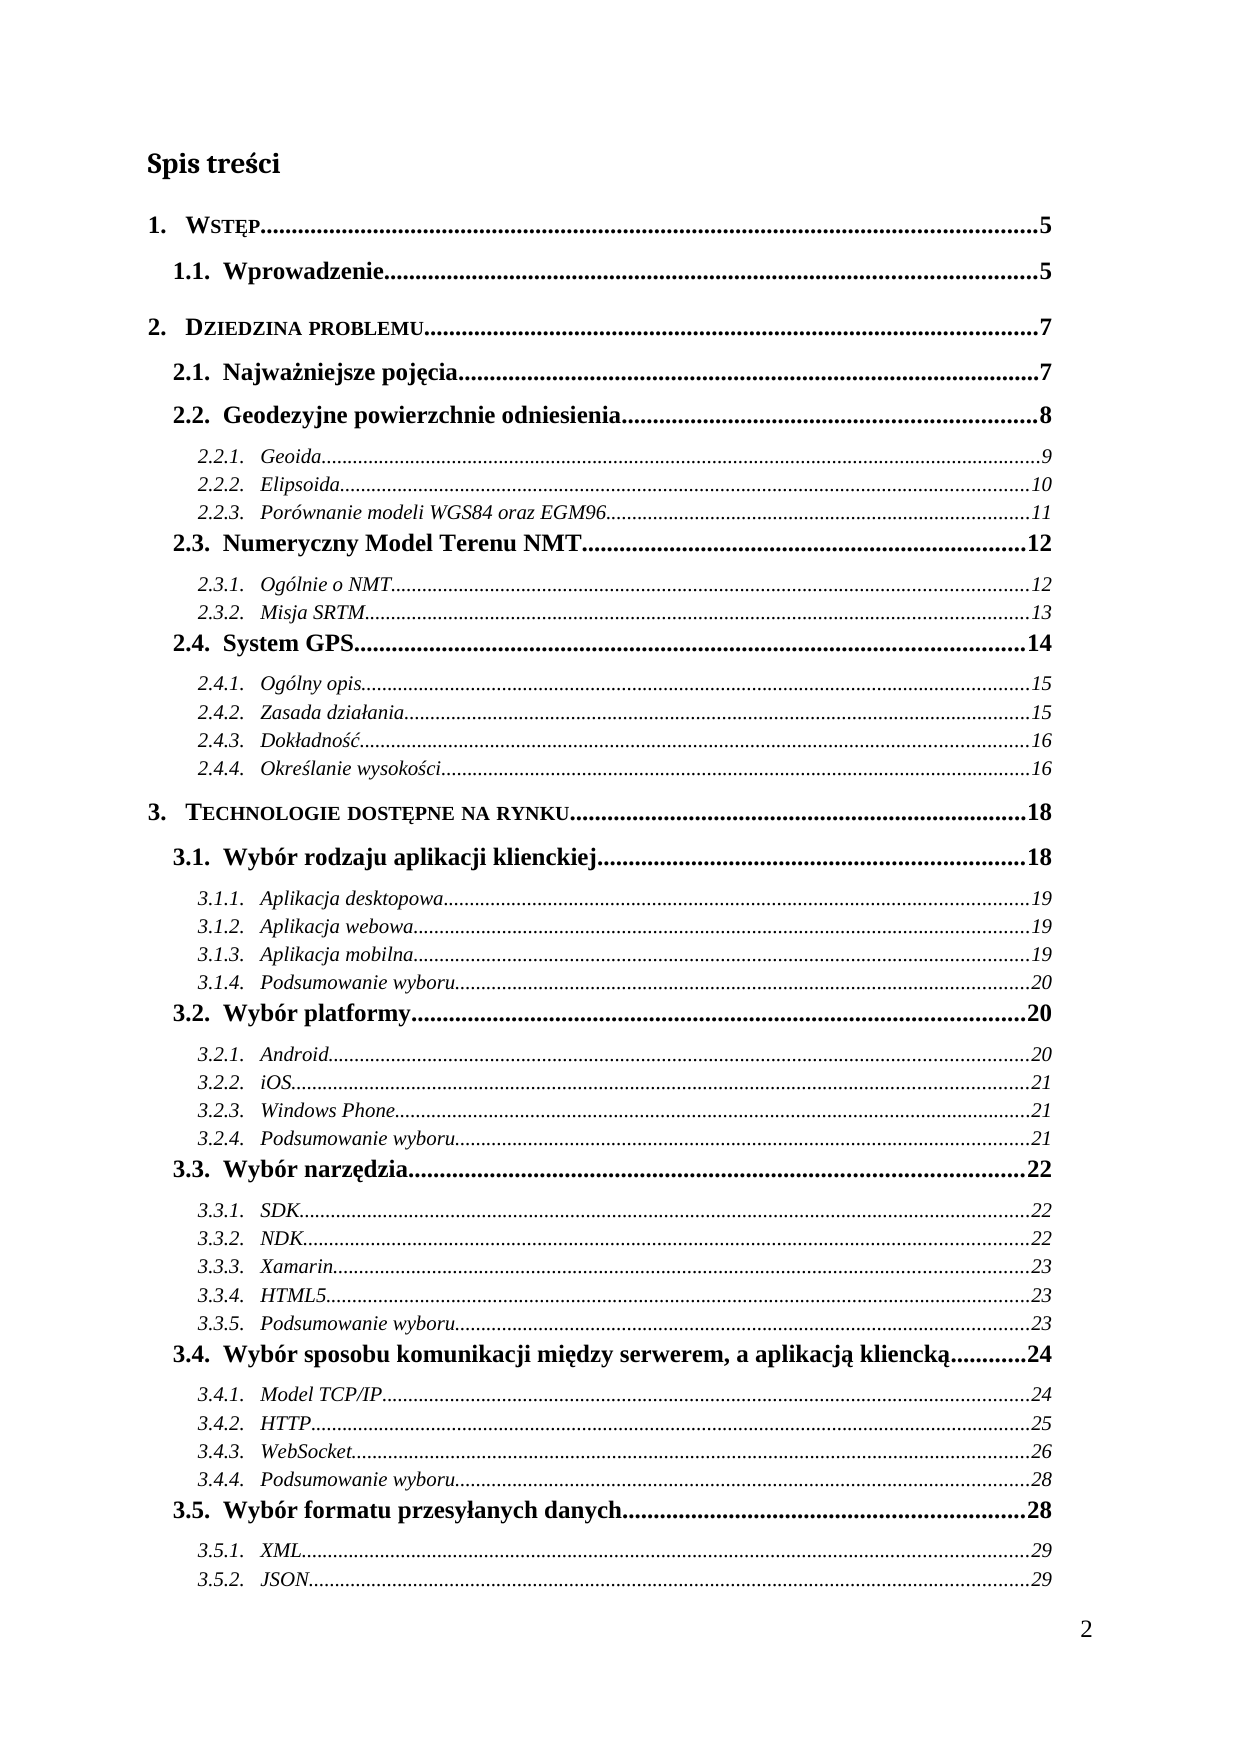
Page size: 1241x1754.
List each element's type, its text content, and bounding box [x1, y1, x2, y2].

text 3.1.3. Aplikacja mobilna 19 [198, 942, 1092, 966]
text 3.2.4. Podsumowanie wyboru 21 [198, 1126, 1092, 1150]
text 2.3.2. Misja SRTM 13 [198, 600, 1092, 624]
subtitle Spis treści [148, 148, 1092, 181]
text 3.1.4. Podsumowanie wyboru 20 [198, 970, 1092, 994]
text 2.4.2. Zasada działania 15 [198, 699, 1092, 724]
text 3. Technologie dostępne na rynku 18 [148, 797, 1092, 826]
text 2. Dziedzina problemu 7 [148, 312, 1092, 341]
text 3.4.1. Model TCP/IP 24 [198, 1382, 1092, 1406]
text 3.3.1. SDK 22 [198, 1198, 1092, 1222]
text 2.2.2. Elipsoida 10 [198, 472, 1092, 496]
text 3.5.2. JSON 29 [198, 1567, 1092, 1591]
text 3.5. Wybór formatu przesyłanych danych 28 [173, 1495, 1092, 1524]
text 1. Wstęp 5 [148, 211, 1092, 239]
text 2.3. Numeryczny Model Terenu NMT 12 [173, 528, 1092, 557]
text 2.2.3. Porównanie modeli WGS84 oraz EGM96 11 [198, 500, 1092, 524]
text 3.4.2. HTTP 25 [198, 1410, 1092, 1434]
text 3.4.3. WebSocket 26 [198, 1439, 1092, 1463]
text 2.1. Najważniejsze pojęcia 7 [173, 357, 1092, 386]
text 2.4.3. Dokładność 16 [198, 728, 1092, 752]
text 3.4. Wybór sposobu komunikacji między serwerem, a aplikacją kliencką 24 [173, 1339, 1092, 1368]
text 3.1.2. Aplikacja webowa 19 [198, 914, 1092, 938]
text 3.3.2. NDK 22 [198, 1226, 1092, 1250]
text 3.3.5. Podsumowanie wyboru 23 [198, 1311, 1092, 1335]
text 3.2.3. Windows Phone 21 [198, 1098, 1092, 1122]
text 2.2. Geodezyjne powierzchnie odniesienia 8 [173, 401, 1092, 429]
text 3.3.3. Xamarin 23 [198, 1254, 1092, 1278]
text 3.3. Wybór narzędzia 22 [173, 1154, 1092, 1183]
text 2.3.1. Ogólnie o NMT 12 [198, 572, 1092, 596]
text 3.2. Wybór platformy 20 [173, 998, 1092, 1027]
text 3.2.2. iOS 21 [198, 1070, 1092, 1094]
text 2.4.1. Ogólny opis 15 [198, 671, 1092, 695]
text 3.5.1. XML 29 [198, 1538, 1092, 1562]
text 3.1.1. Aplikacja desktopowa 19 [198, 886, 1092, 909]
text 2.4. System GPS 14 [173, 628, 1092, 657]
text 2.4.4. Określanie wysokości 16 [198, 756, 1092, 780]
text 3.1. Wybór rodzaju aplikacji klienckiej 18 [173, 842, 1092, 871]
text 2.2.1. Geoida 9 [198, 444, 1092, 468]
text 3.4.4. Podsumowanie wyboru 28 [198, 1467, 1092, 1491]
text 3.3.4. HTML5 23 [198, 1282, 1092, 1307]
text 3.2.1. Android 20 [198, 1042, 1092, 1066]
text 1.1. Wprowadzenie 5 [173, 256, 1092, 285]
